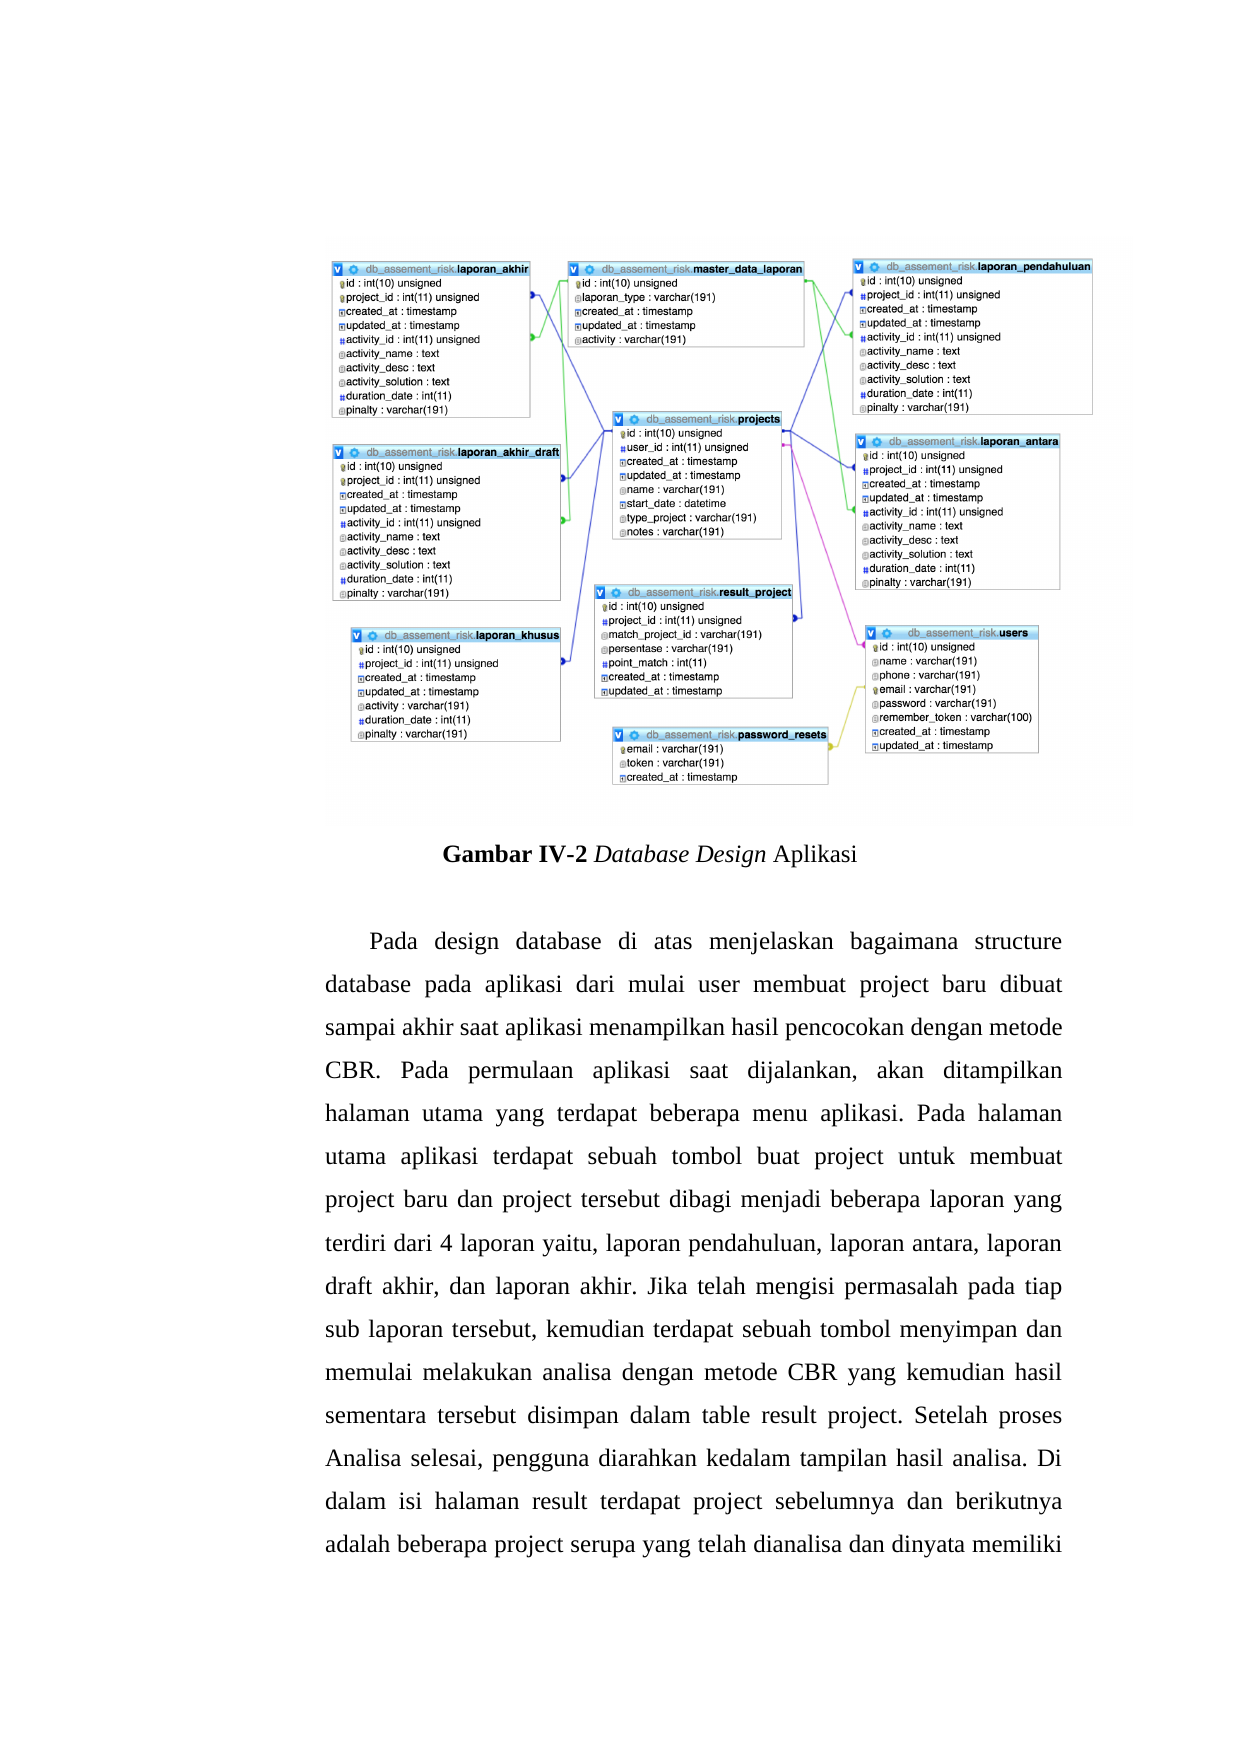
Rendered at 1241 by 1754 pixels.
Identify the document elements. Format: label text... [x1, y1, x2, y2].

picture [325, 236, 1133, 826]
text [325, 926, 1063, 1558]
